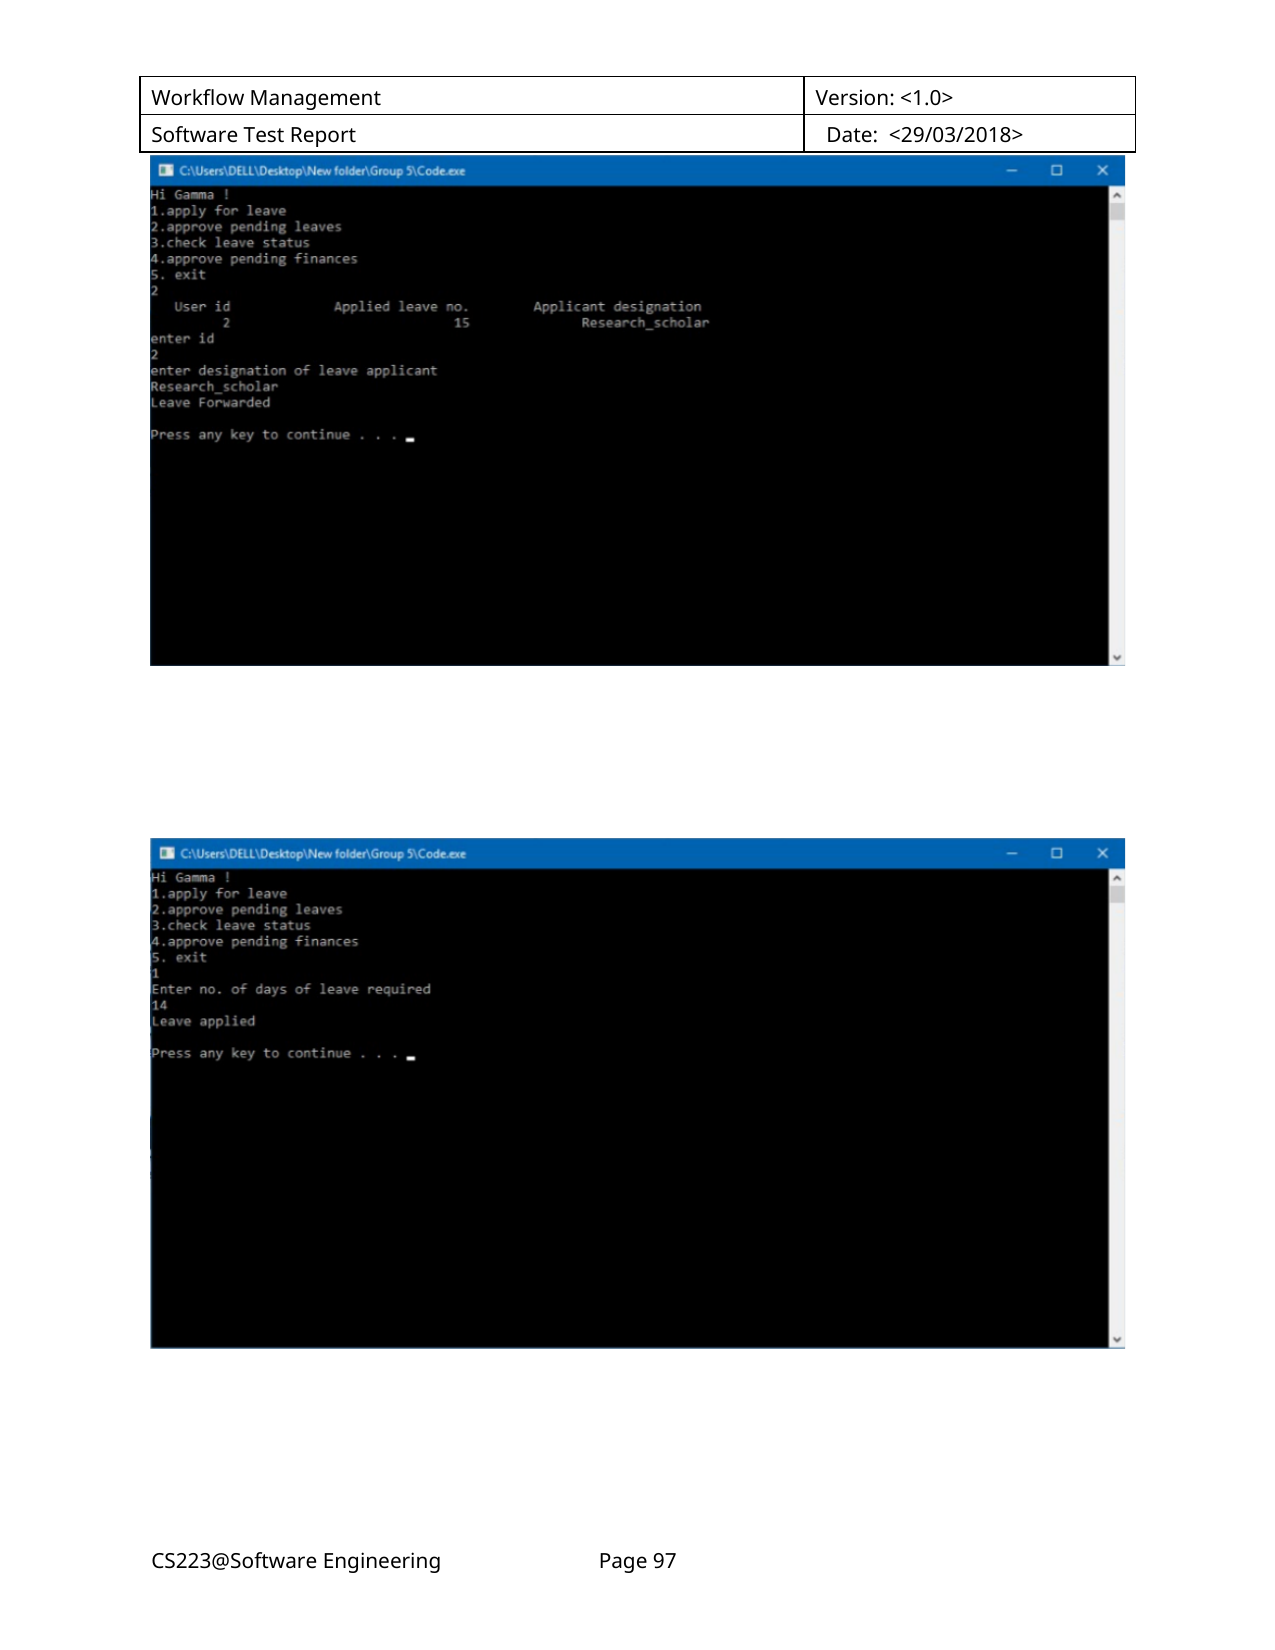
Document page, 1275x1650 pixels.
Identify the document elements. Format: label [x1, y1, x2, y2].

picture [150, 155, 1125, 666]
picture [150, 838, 1125, 1349]
